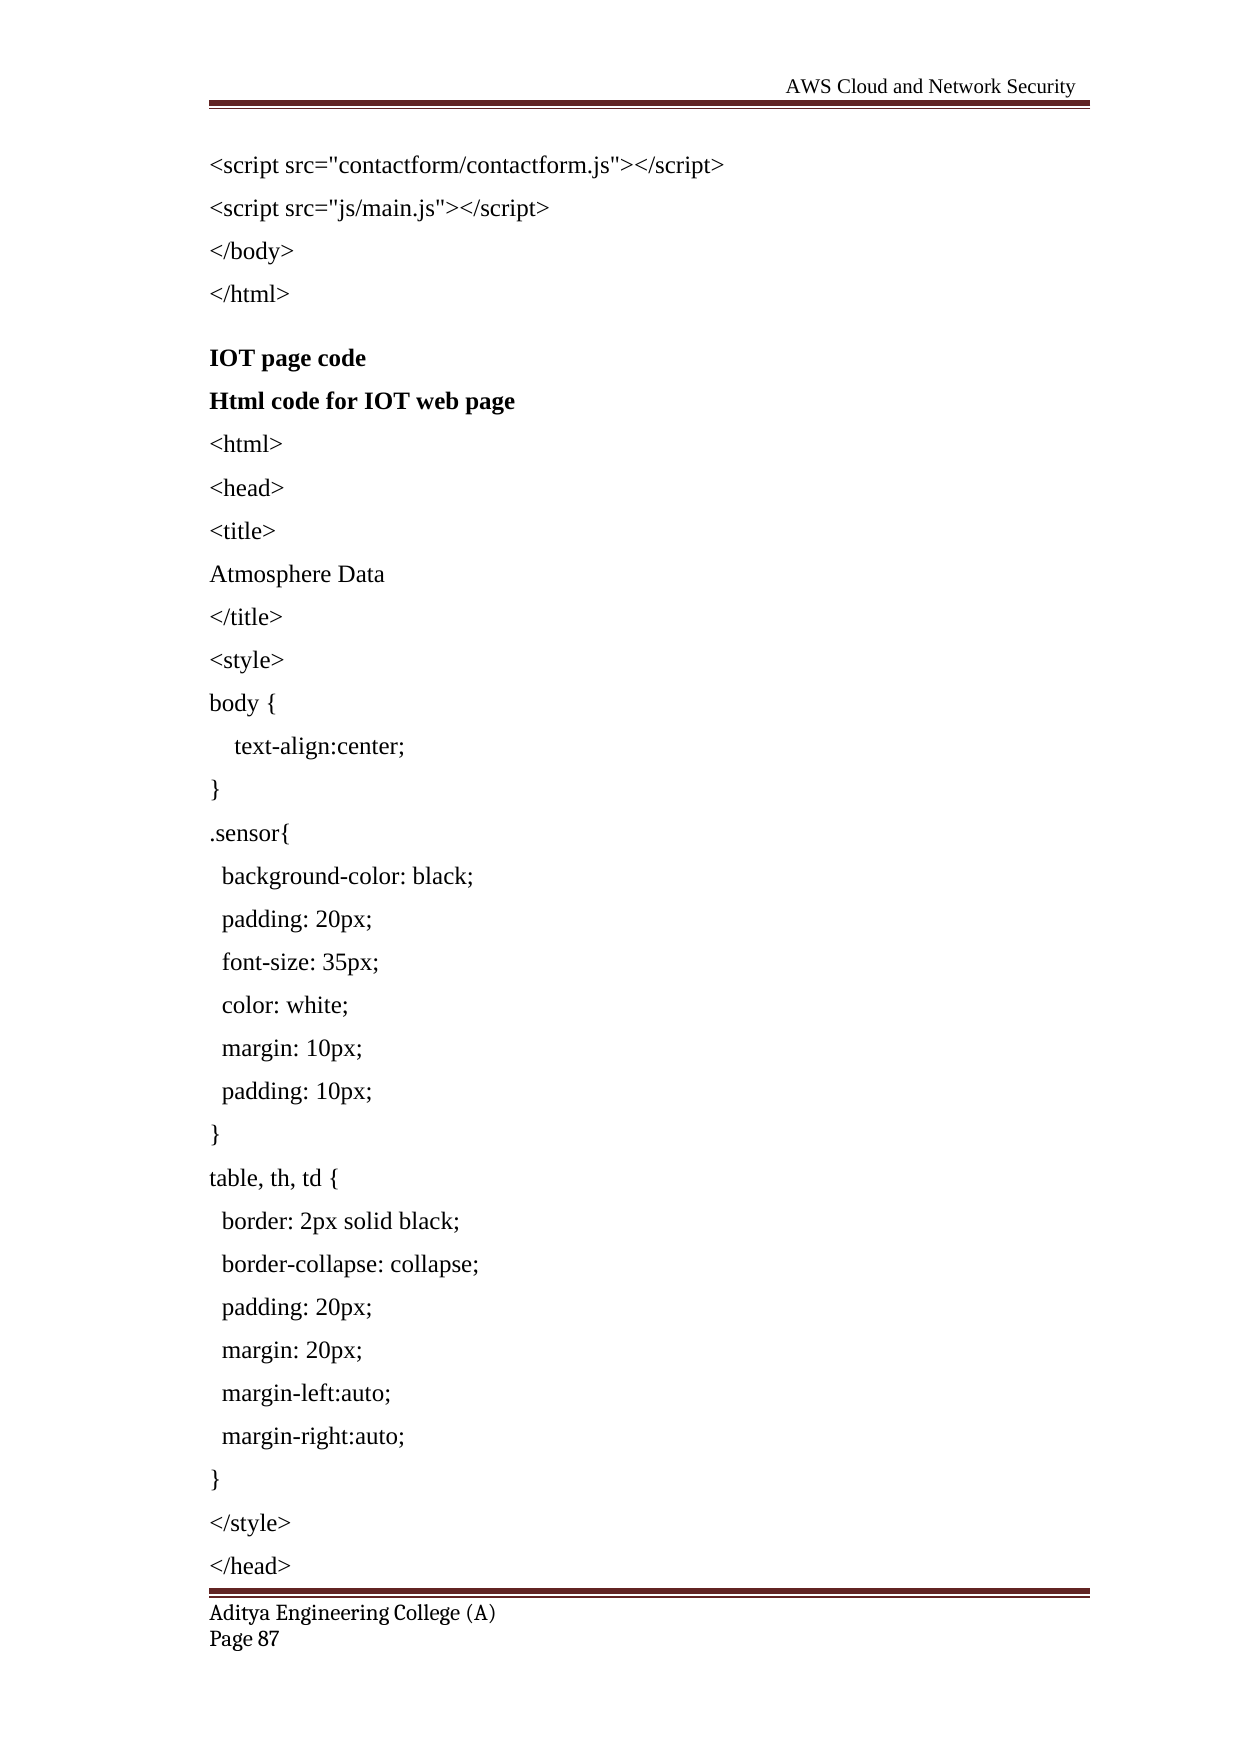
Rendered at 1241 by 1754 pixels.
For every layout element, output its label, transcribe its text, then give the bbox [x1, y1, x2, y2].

text Atmosphere Data [209, 559, 1090, 588]
text table, th, td { [209, 1163, 1090, 1191]
text IOT page code [209, 343, 1090, 372]
text background-color: black; [209, 861, 1090, 889]
text <html> [209, 429, 1090, 458]
text <title> [209, 516, 1090, 544]
text } [209, 1119, 1090, 1148]
text } [209, 774, 1090, 803]
text color: white; [209, 990, 1090, 1019]
text </head> [209, 1551, 1090, 1579]
text margin-right:auto; [209, 1421, 1090, 1450]
text </style> [209, 1508, 1090, 1536]
text padding: 20px; [209, 1292, 1090, 1321]
text <script src="contactform/contactform.js"></script> [209, 150, 1090, 179]
text padding: 20px; [209, 904, 1090, 933]
text font-size: 35px; [209, 947, 1090, 976]
text Html code for IOT web page [209, 386, 1090, 415]
text margin: 20px; [209, 1335, 1090, 1364]
text <script src="js/main.js"></script> [209, 193, 1090, 222]
text .sensor{ [209, 818, 1090, 846]
text <head> [209, 473, 1090, 501]
text padding: 10px; [209, 1076, 1090, 1105]
text </title> [209, 602, 1090, 631]
text body { [209, 688, 1090, 717]
text margin: 10px; [209, 1033, 1090, 1062]
text </html> [209, 279, 1090, 308]
text border: 2px solid black; [209, 1206, 1090, 1234]
text } [209, 1464, 1090, 1493]
text border-collapse: collapse; [209, 1249, 1090, 1278]
text <style> [209, 645, 1090, 674]
text text-align:center; [209, 731, 1090, 760]
text </body> [209, 236, 1090, 265]
text margin-left:auto; [209, 1378, 1090, 1407]
